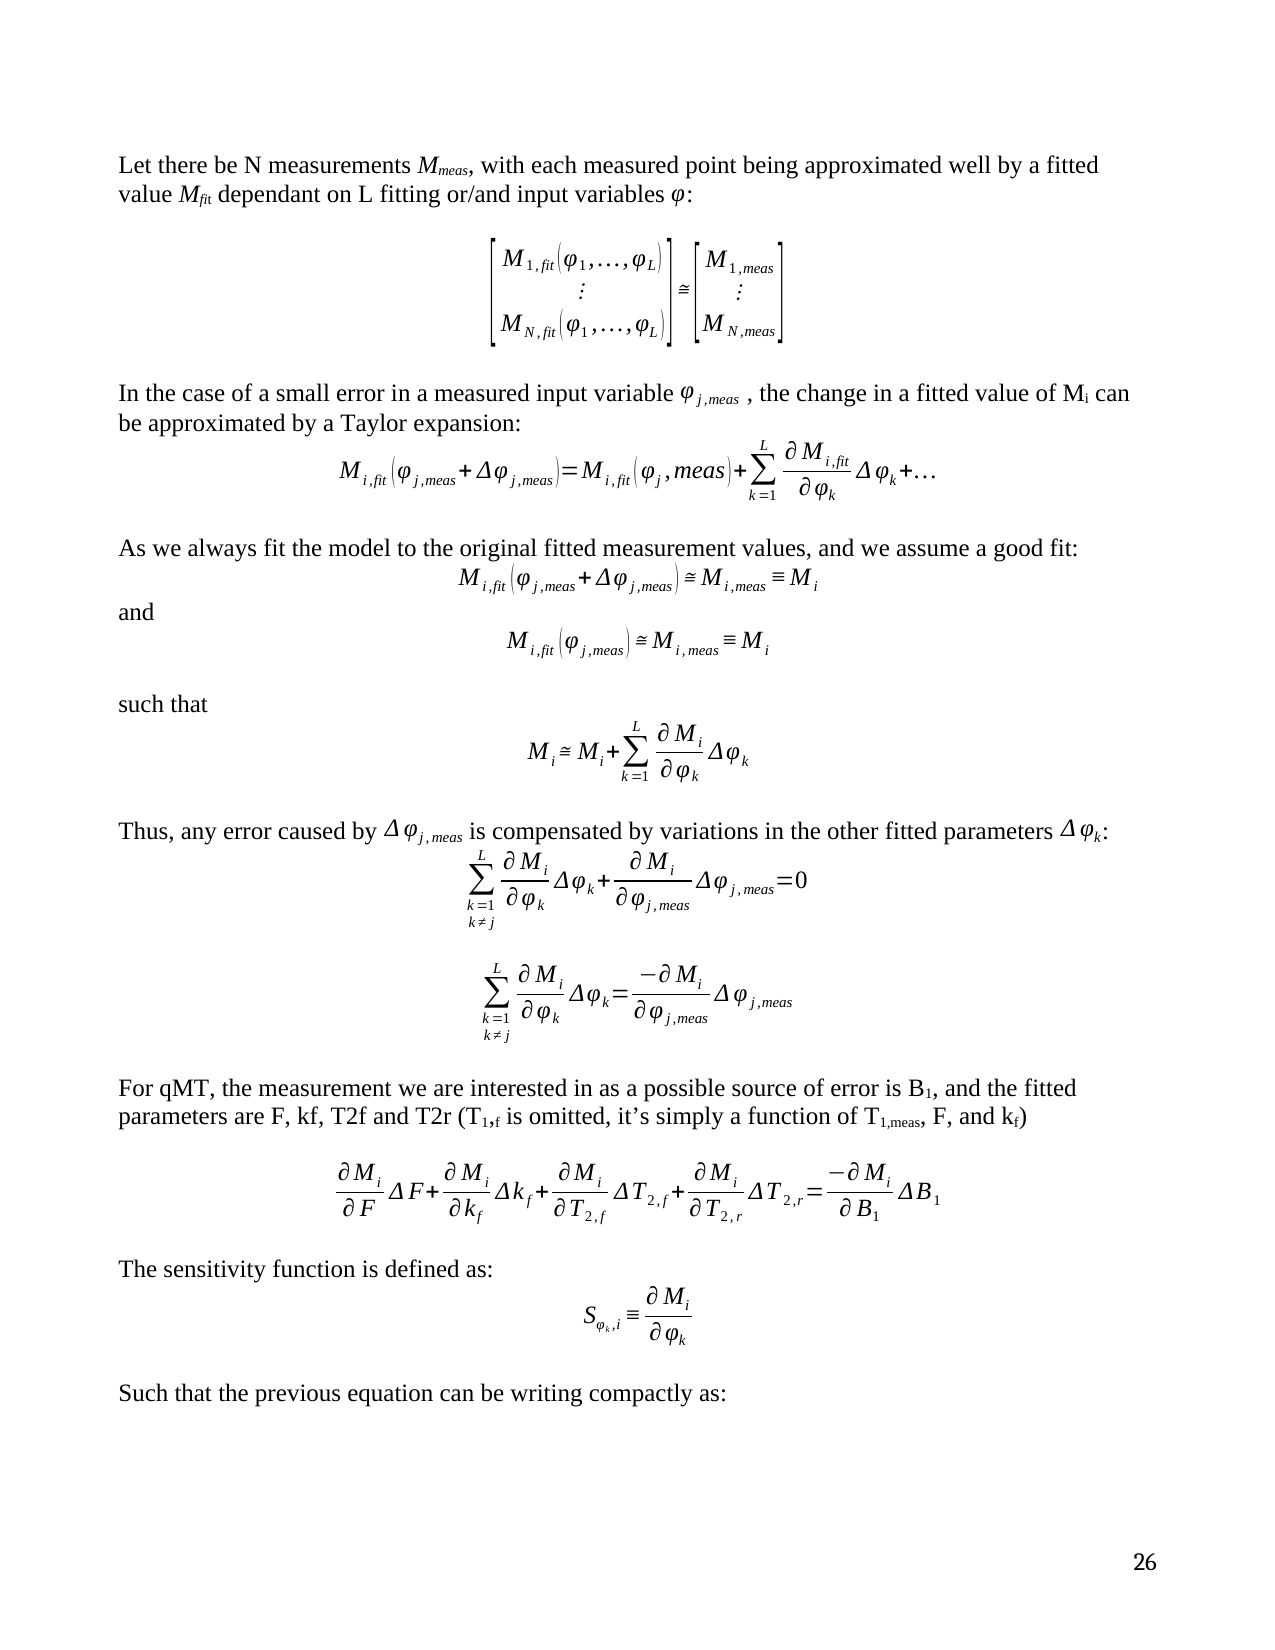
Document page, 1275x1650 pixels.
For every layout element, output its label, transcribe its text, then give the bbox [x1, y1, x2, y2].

text such that [118, 689, 1157, 718]
text The sensitivity function is defined as: [118, 1254, 1157, 1283]
text For qMT, the measurement we are interested in as a possible source of error is B1, and the fitted parameters are F, kf, T2f and T2r (T1,f is omitted, it’s simply a function of T1,meas, F, and kf) [118, 1073, 1157, 1130]
text As we always fit the model to the original fitted measurement values, and we assume a good fit: [118, 533, 1157, 562]
text Let there be N measurements Mmeas, with each measured point being approximated well by a fitted value Mfit dependant on L fitting or/and input variables : [118, 150, 1157, 207]
text Such that the previous equation can be writing compactly as: [118, 1378, 1157, 1407]
text and [118, 597, 1157, 626]
text Thus, any error caused by is compensated by variations in the other fitted parameters : [118, 814, 1157, 846]
text In the case of a small error in a measured input variable , the change in a fitted value of Mi can be approximated by a Taylor expansion: [118, 376, 1157, 436]
